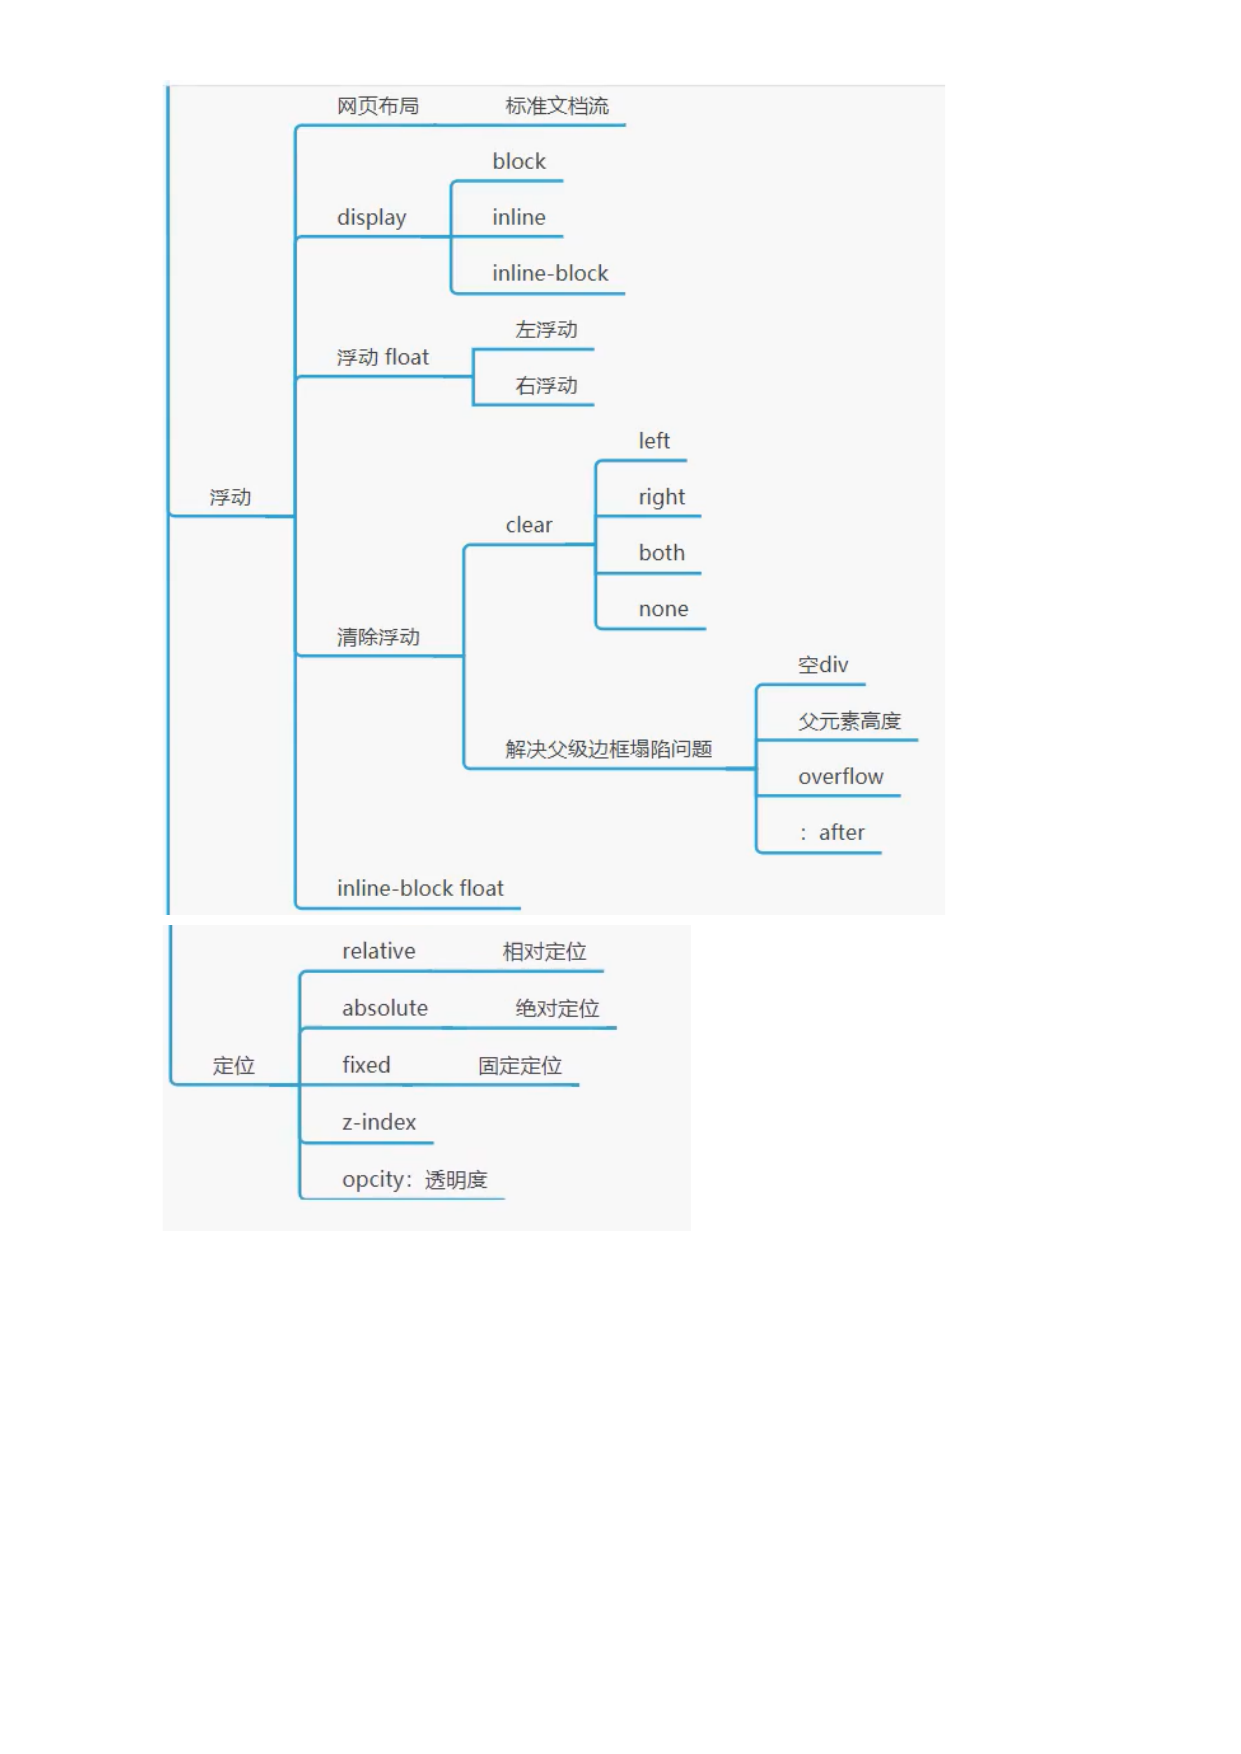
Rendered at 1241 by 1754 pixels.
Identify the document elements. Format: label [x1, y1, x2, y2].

picture [162, 80, 946, 915]
picture [162, 925, 691, 1231]
